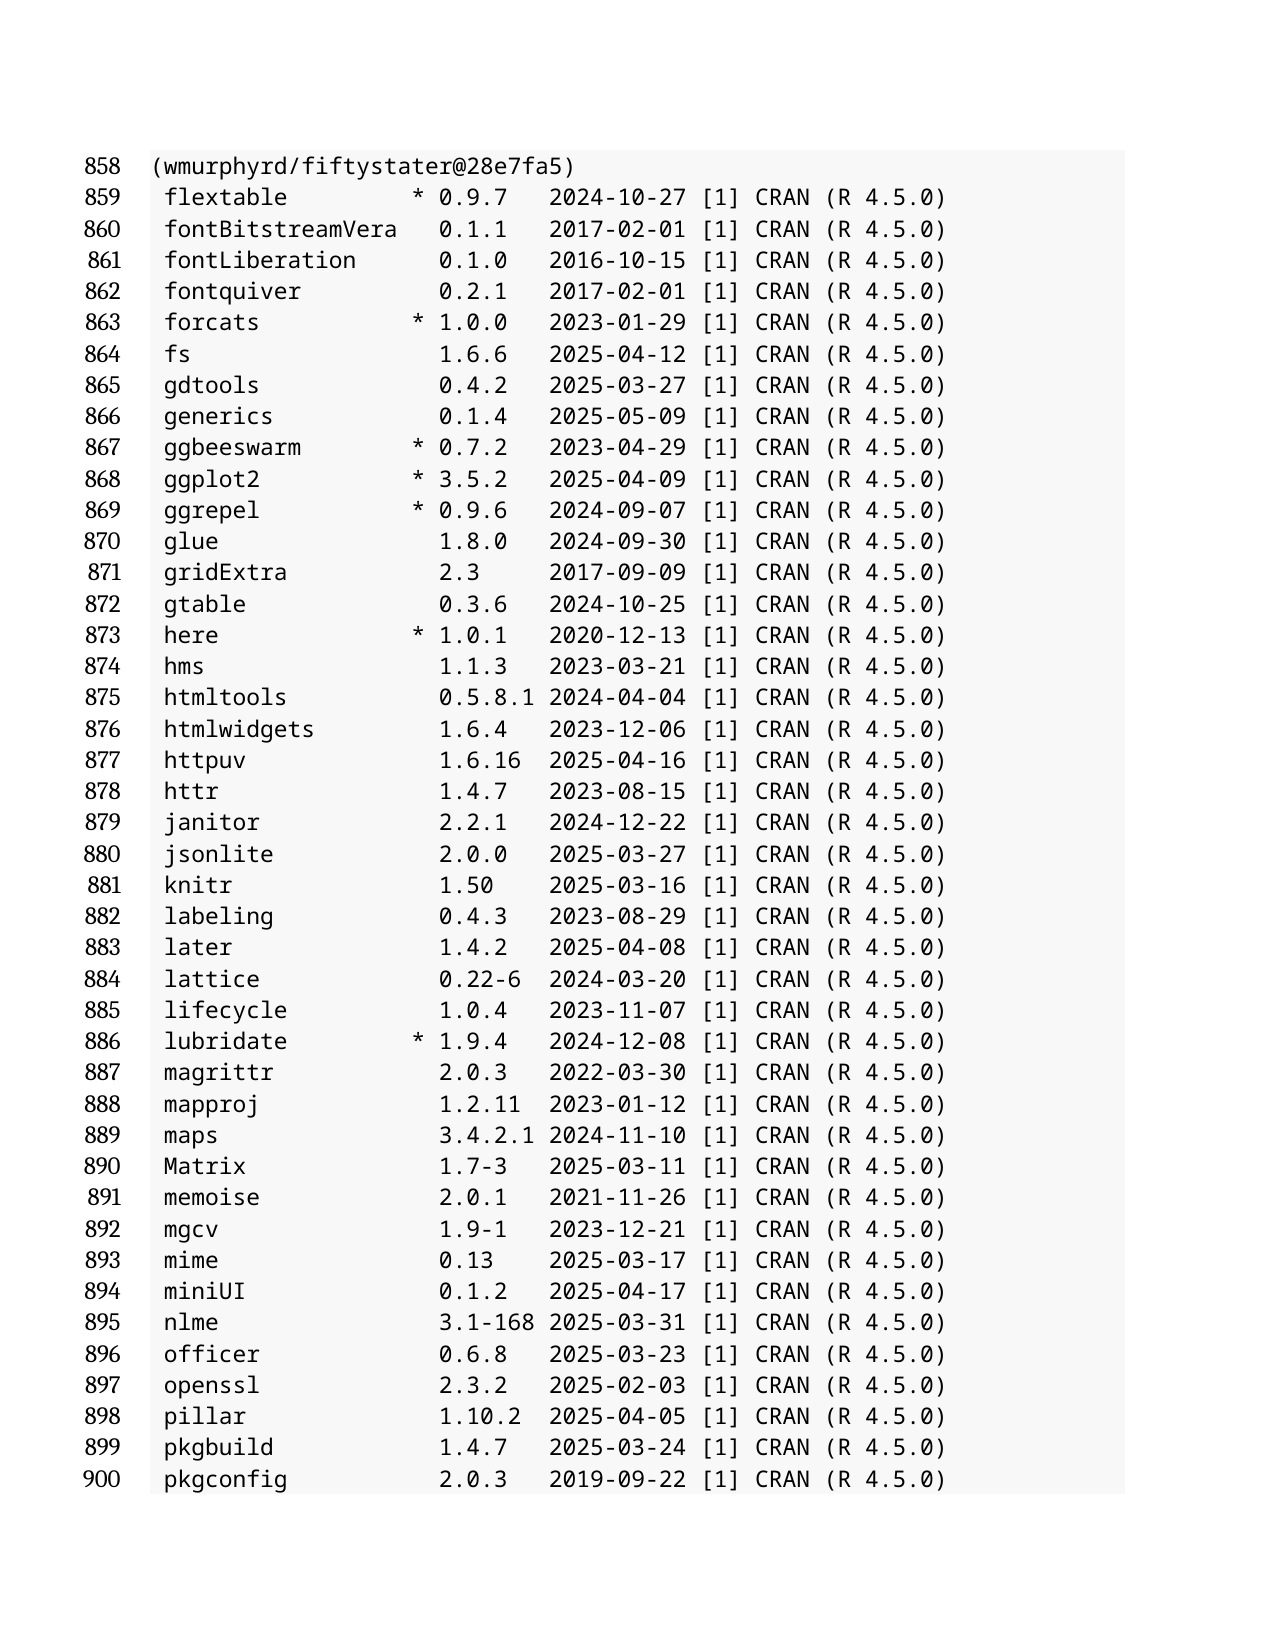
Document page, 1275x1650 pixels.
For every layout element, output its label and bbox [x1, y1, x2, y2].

text [150, 150, 1125, 1494]
